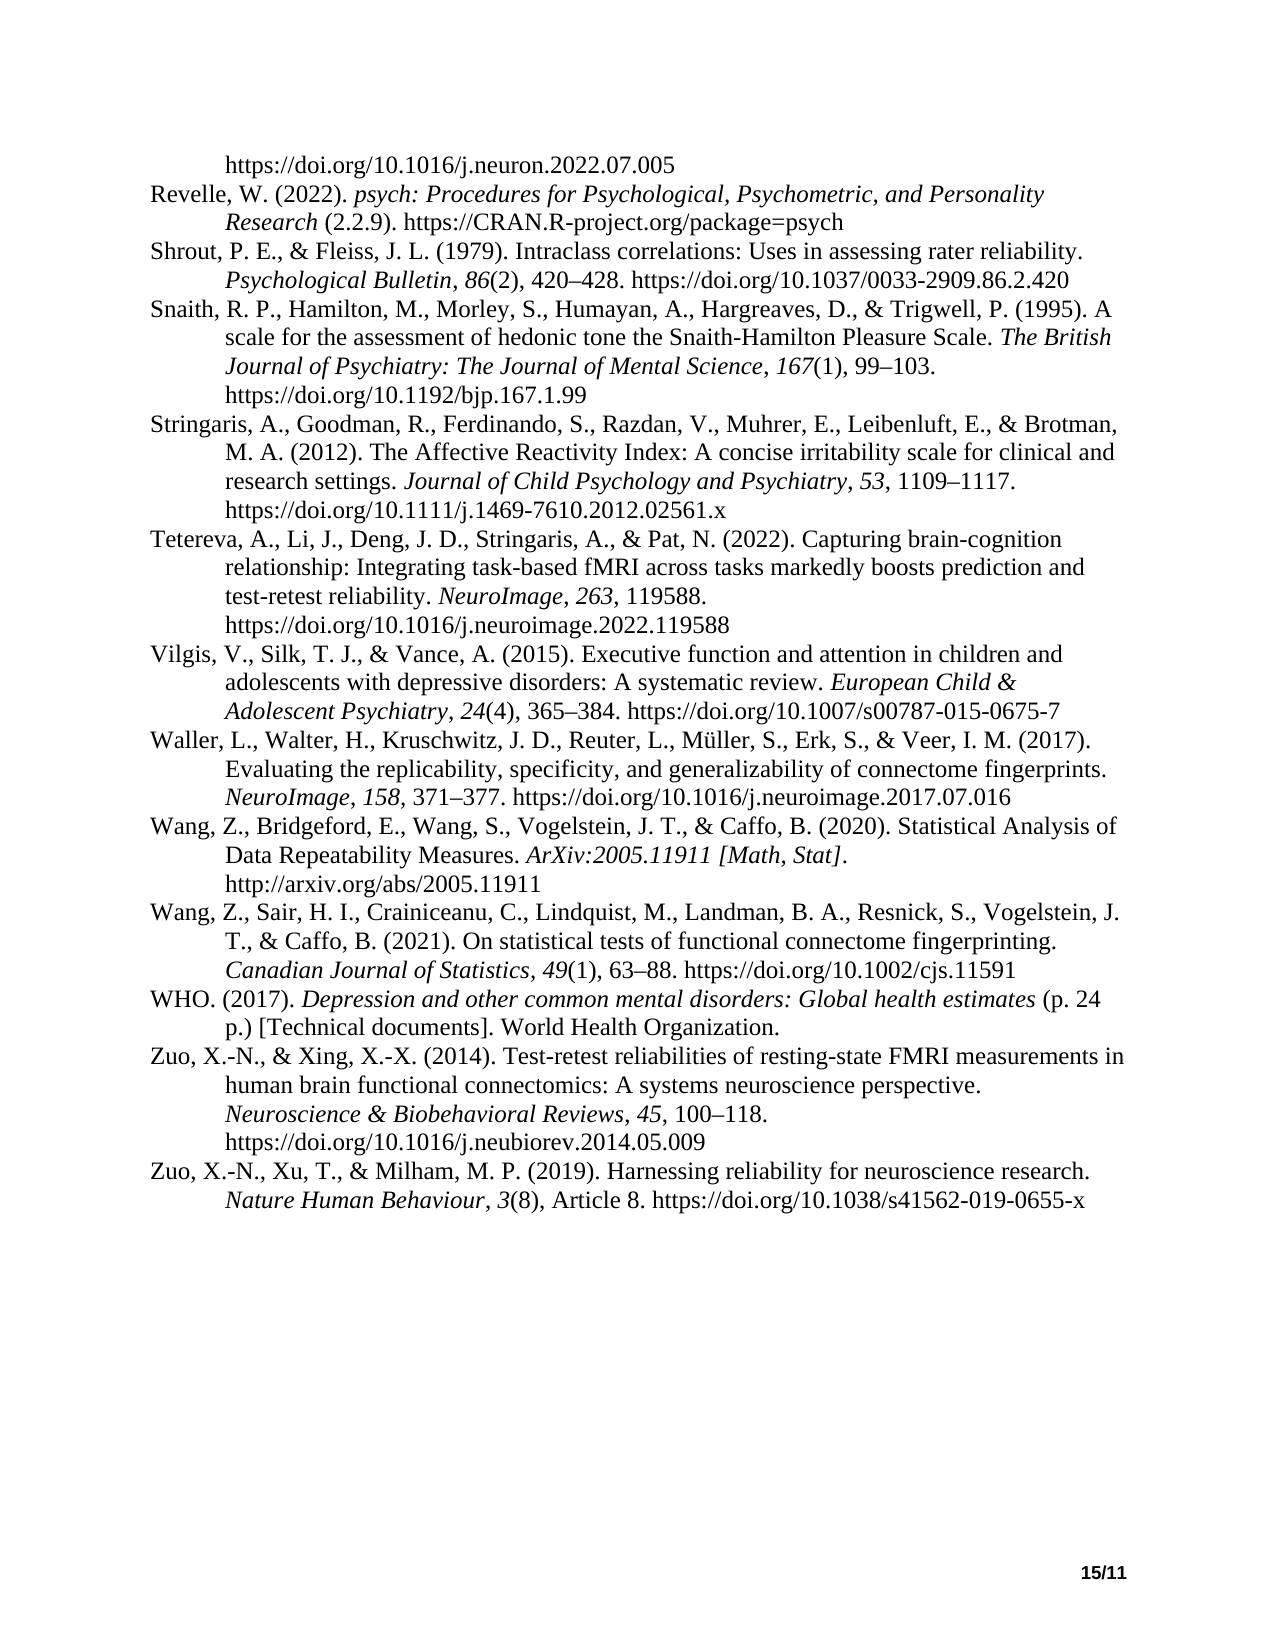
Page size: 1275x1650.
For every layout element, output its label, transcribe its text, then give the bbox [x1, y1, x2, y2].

text WHO. (2017). Depression and other common mental disorders: Global health estimates (p. 24 p.) [Technical documents]. World Health Organization. [150, 984, 1125, 1041]
text Wang, Z., Bridgeford, E., Wang, S., Vogelstein, J. T., & Caffo, B. (2020). Statistical Analysis of Data Repeatability Measures. ArXiv:2005.11911 [Math, Stat]. http://arxiv.org/abs/2005.11911 [150, 811, 1125, 897]
text Waller, L., Walter, H., Kruschwitz, J. D., Reuter, L., Müller, S., Erk, S., & Veer, I. M. (2017). Evaluating the replicability, specificity, and generalizability of connectome fingerprints. NeuroImage, 158, 371–377. https://doi.org/10.1016/j.neuroimage.2017.07.016 [150, 725, 1125, 811]
text Wang, Z., Sair, H. I., Crainiceanu, C., Lindquist, M., Landman, B. A., Resnick, S., Vogelstein, J. T., & Caffo, B. (2021). On statistical tests of functional connectome fingerprinting. Canadian Journal of Statistics, 49(1), 63–88. https://doi.org/10.1002/cjs.11591 [150, 897, 1125, 984]
text Zuo, X.-N., & Xing, X.-X. (2014). Test-retest reliabilities of resting-state FMRI measurements in human brain functional connectomics: A systems neuroscience perspective. Neuroscience & Biobehavioral Reviews, 45, 100–118. https://doi.org/10.1016/j.neubiorev.2014.05.009 [150, 1041, 1125, 1156]
text Zuo, X.-N., Xu, T., & Milham, M. P. (2019). Harnessing reliability for neuroscience research. Nature Human Behaviour, 3(8), Article 8. https://doi.org/10.1038/s41562-019-0655-x [150, 1156, 1125, 1214]
text Snaith, R. P., Hamilton, M., Morley, S., Humayan, A., Hargreaves, D., & Trigwell, P. (1995). A scale for the assessment of hedonic tone the Snaith-Hamilton Pleasure Scale. The British Journal of Psychiatry: The Journal of Mental Science, 167(1), 99–103. https://doi.org/10.1192/bjp.167.1.99 [150, 294, 1125, 409]
text Stringaris, A., Goodman, R., Ferdinando, S., Razdan, V., Muhrer, E., Leibenluft, E., & Brotman, M. A. (2012). The Affective Reactivity Index: A concise irritability scale for clinical and research settings. Journal of Child Psychology and Psychiatry, 53, 1109–1117. https://doi.org/10.1111/j.1469-7610.2012.02561.x [150, 409, 1125, 524]
text Vilgis, V., Silk, T. J., & Vance, A. (2015). Executive function and attention in children and adolescents with depressive disorders: A systematic review. European Child & Adolescent Psychiatry, 24(4), 365–384. https://doi.org/10.1007/s00787-015-0675-7 [150, 639, 1125, 725]
text Tetereva, A., Li, J., Deng, J. D., Stringaris, A., & Pat, N. (2022). Capturing brain-cognition relationship: Integrating task-based fMRI across tasks markedly boosts prediction and test-retest reliability. NeuroImage, 263, 119588. https://doi.org/10.1016/j.neuroimage.2022.119588 [150, 524, 1125, 639]
text Shrout, P. E., & Fleiss, J. L. (1979). Intraclass correlations: Uses in assessing rater reliability. Psychological Bulletin, 86(2), 420–428. https://doi.org/10.1037/0033-2909.86.2.420 [150, 236, 1125, 294]
text Revelle, W. (2022). psych: Procedures for Psychological, Psychometric, and Personality Research (2.2.9). https://CRAN.R-project.org/package=psych [150, 179, 1125, 236]
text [150, 150, 1125, 179]
